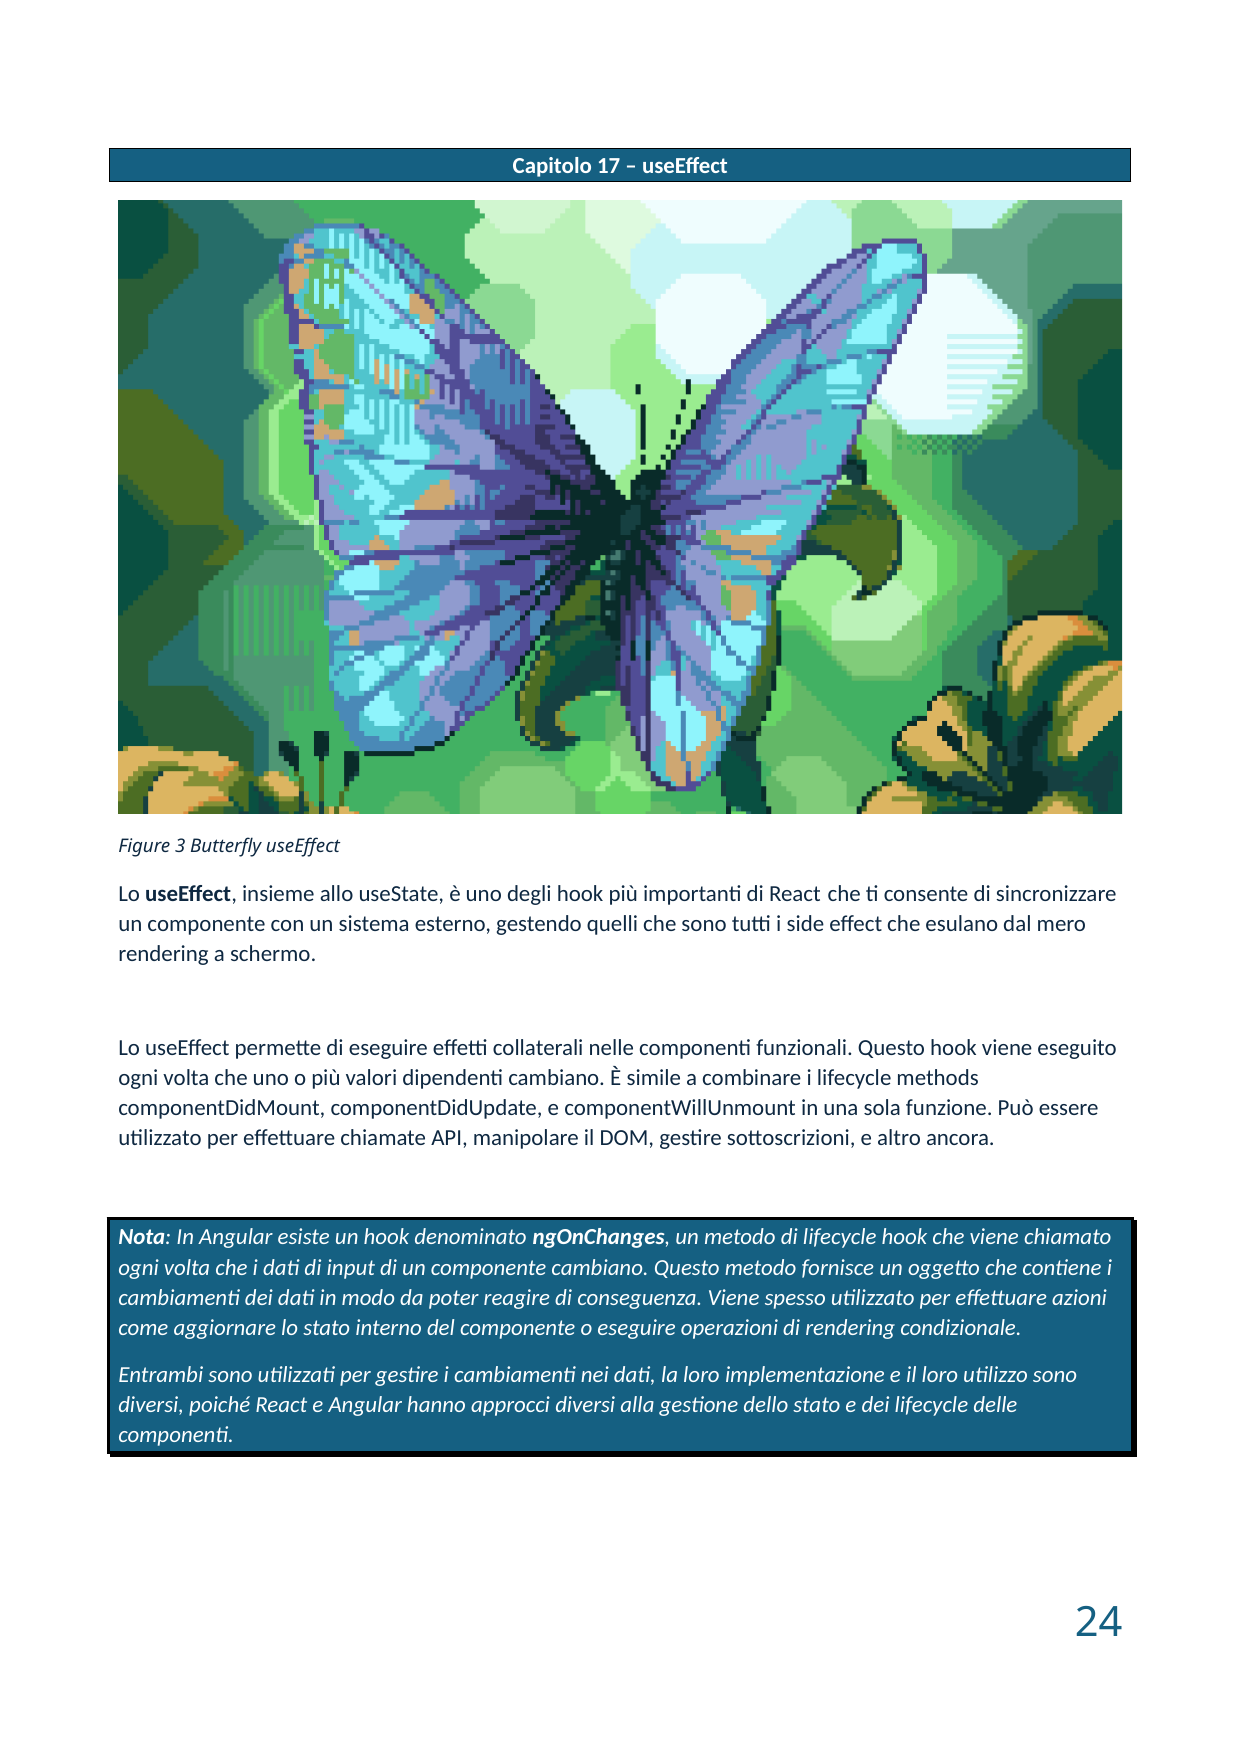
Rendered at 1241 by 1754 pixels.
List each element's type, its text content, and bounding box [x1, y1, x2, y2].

text Nota: In Angular esiste un hook denominato ngOnChanges, un metodo di lifecycle hook che viene chiamato ogni volta che i dati di input di un componente cambiano. Questo metodo fornisce un oggetto che contiene i cambiamenti dei dati in modo da poter reagire di conseguenza. Viene spesso utilizzato per effettuare azioni come aggiornare lo stato interno del componente o eseguire operazioni di rendering condizionale. [110, 1220, 1131, 1341]
text Lo useEffect permette di eseguire effetti collaterali nelle componenti funzionali. Questo hook viene eseguito ogni volta che uno o più valori dipendenti cambiano. È simile a combinare i lifecycle methods componentDidMount, componentDidUpdate, e componentWillUnmount in una sola funzione. Può essere utilizzato per effettuare chiamate API, manipolare il DOM, gestire sottoscrizioni, e altro ancora. [118, 1033, 1122, 1152]
text Figure 3 Butterfly useEffect [118, 832, 1122, 858]
text Entrambi sono utilizzati per gestire i cambiamenti nei dati, la loro implementazione e il loro utilizzo sono diversi, poiché React e Angular hanno approcci diversi alla gestione dello stato e dei lifecycle delle componenti. [110, 1355, 1131, 1451]
text Capitolo 17 – useEffect [110, 149, 1130, 181]
text Lo useEffect, insieme allo useState, è uno degli hook più importanti di React che ti consente di sincronizzare un componente con un sistema esterno, gestendo quelli che sono tutti i side effect che esulano dal mero rendering a schermo. [118, 879, 1122, 967]
picture [118, 200, 1123, 814]
